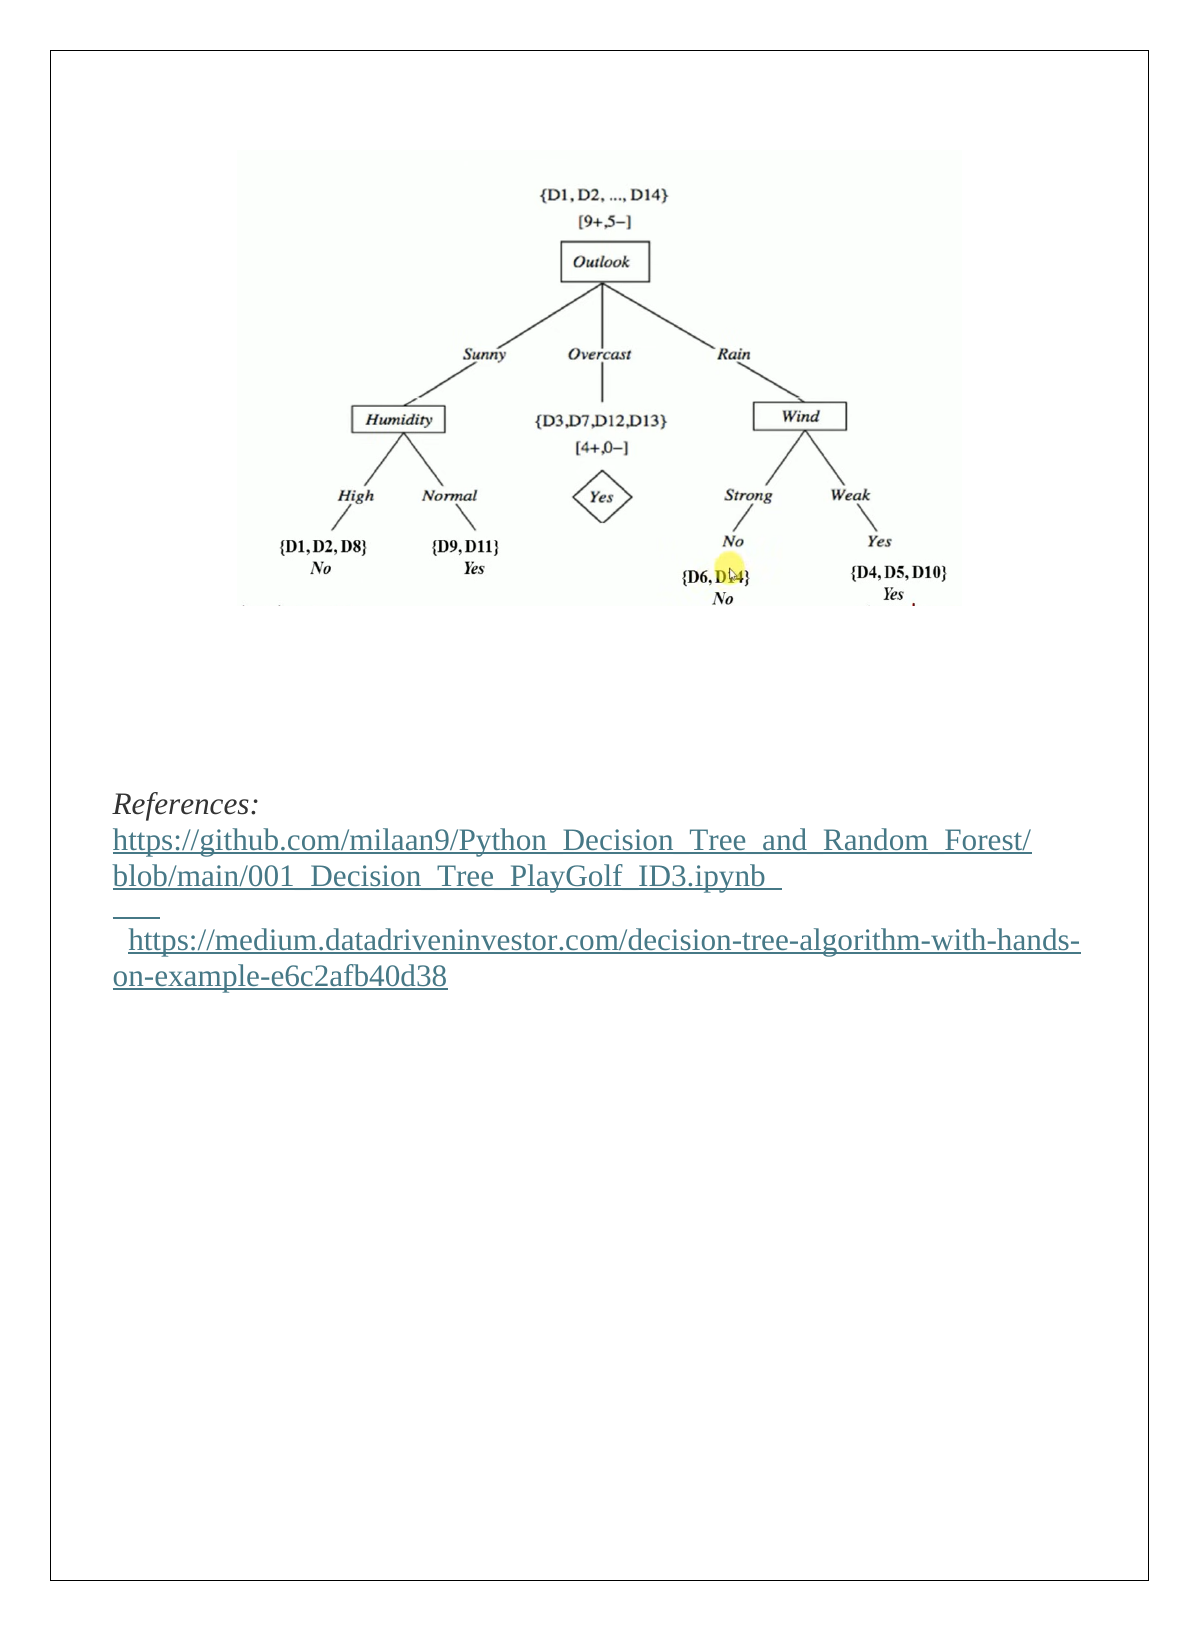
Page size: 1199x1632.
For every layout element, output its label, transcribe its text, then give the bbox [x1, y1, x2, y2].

text References: [112, 785, 1086, 821]
text https://github.com/milaan9/Python_Decision_Tree_and_Random_Forest/blob/main/001_Decision_Tree_PlayGolf_ID3.ipynb [112, 821, 1086, 893]
picture [236, 150, 962, 606]
text https://medium.datadriveninvestor.com/decision-tree-algorithm-with-hands-on-example-e6c2afb40d38 [112, 921, 1086, 993]
